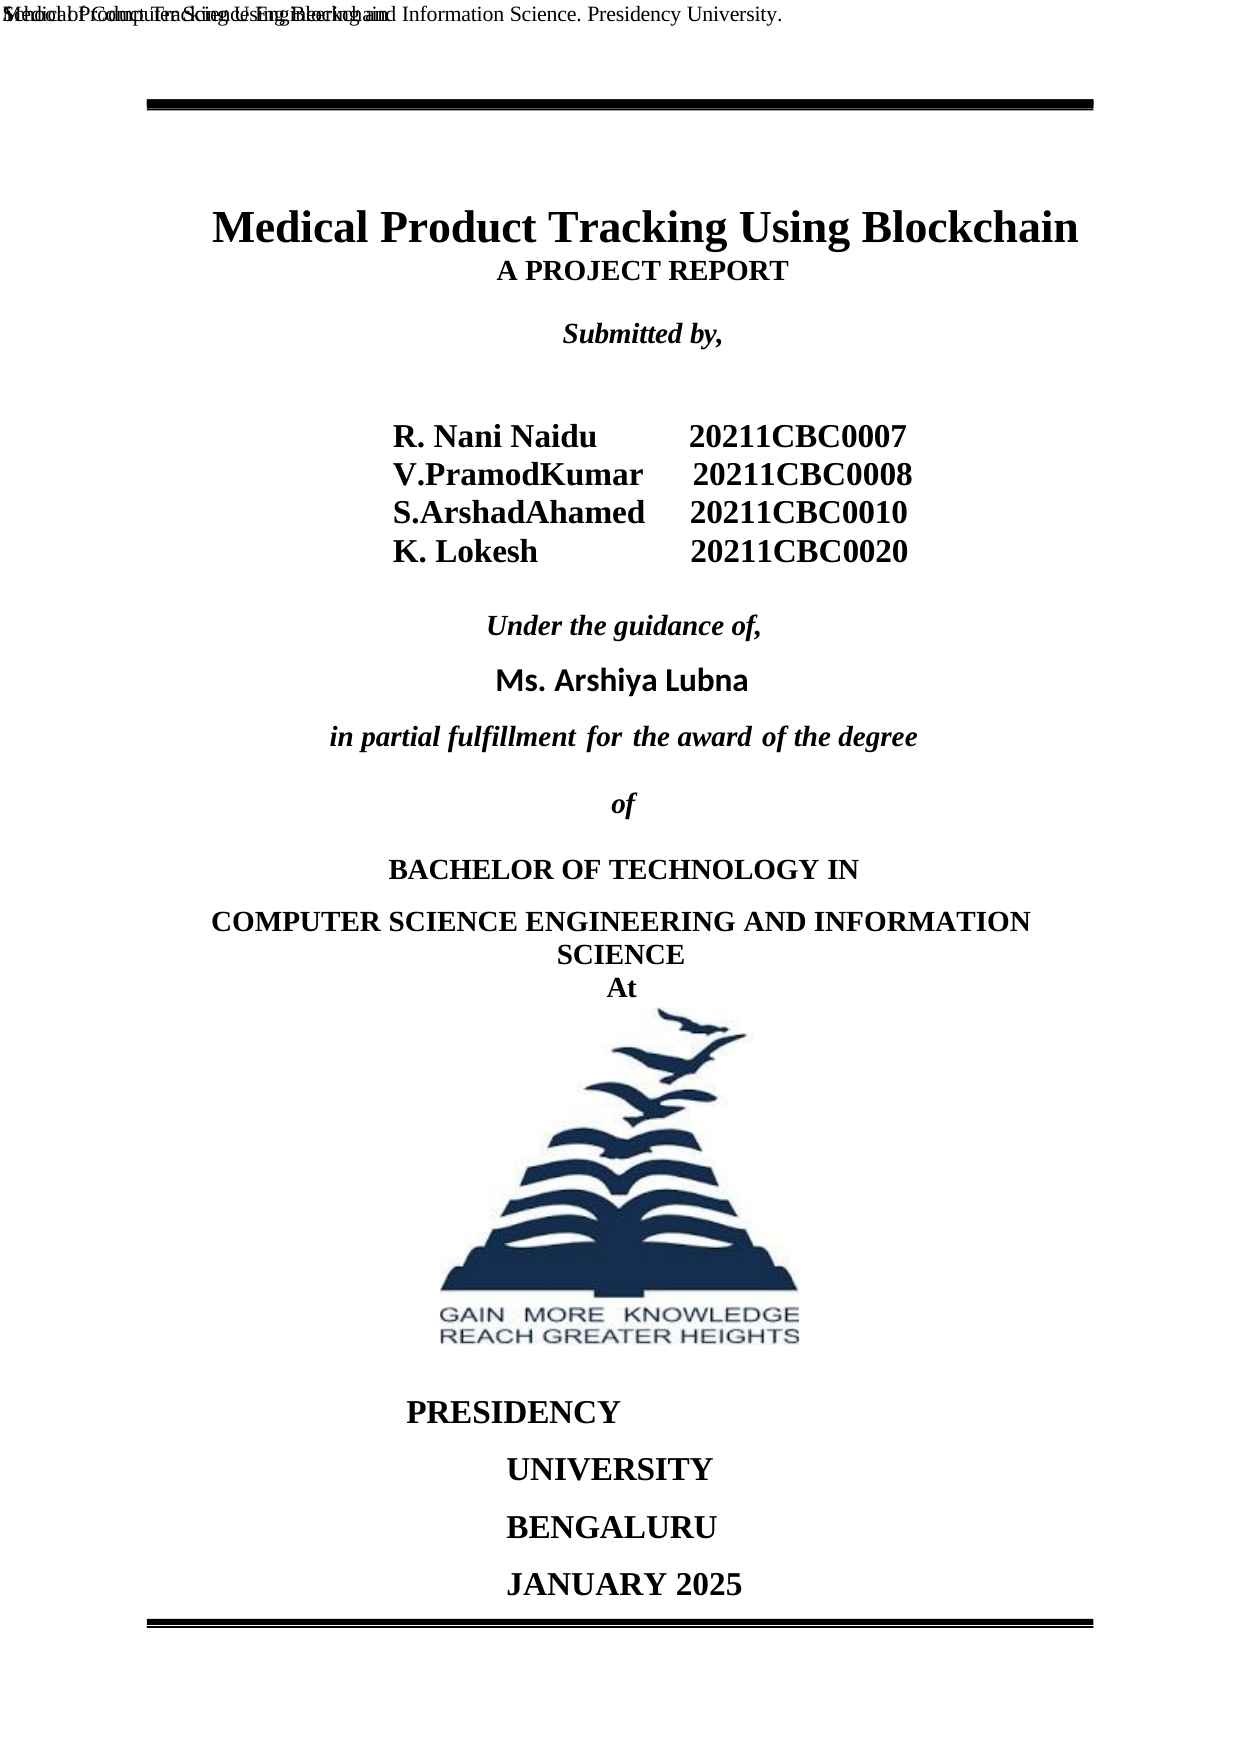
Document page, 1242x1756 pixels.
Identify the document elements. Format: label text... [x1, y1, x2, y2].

text Submitted by, [197, 316, 1089, 349]
text PRESIDENCY UNIVERSITY BENGALURU JANUARY 2025 [406, 1033, 836, 1603]
picture [440, 1007, 800, 1033]
text BACHELOR OF TECHNOLOGY IN [161, 853, 1086, 886]
text At [161, 971, 1082, 1004]
text R. Nani Naidu 20211CBC0007 V.PramodKumar 20211CBC0008 S.ArshadAhamed 20211CBC0010 [393, 416, 913, 531]
text in partial fulfillment for the award of the degree of [323, 719, 924, 819]
title Medical Product Tracking Using Blockchain [201, 200, 1089, 252]
text Under the guidance of, [161, 608, 1087, 642]
text COMPUTER SCIENCE ENGINEERING AND INFORMATION SCIENCE [161, 904, 1080, 971]
subtitle A PROJECT REPORT [196, 253, 1089, 286]
text Ms. Arshiya Lubna [158, 659, 1086, 700]
text K. Lokesh 20211CBC0020 [393, 531, 1153, 569]
